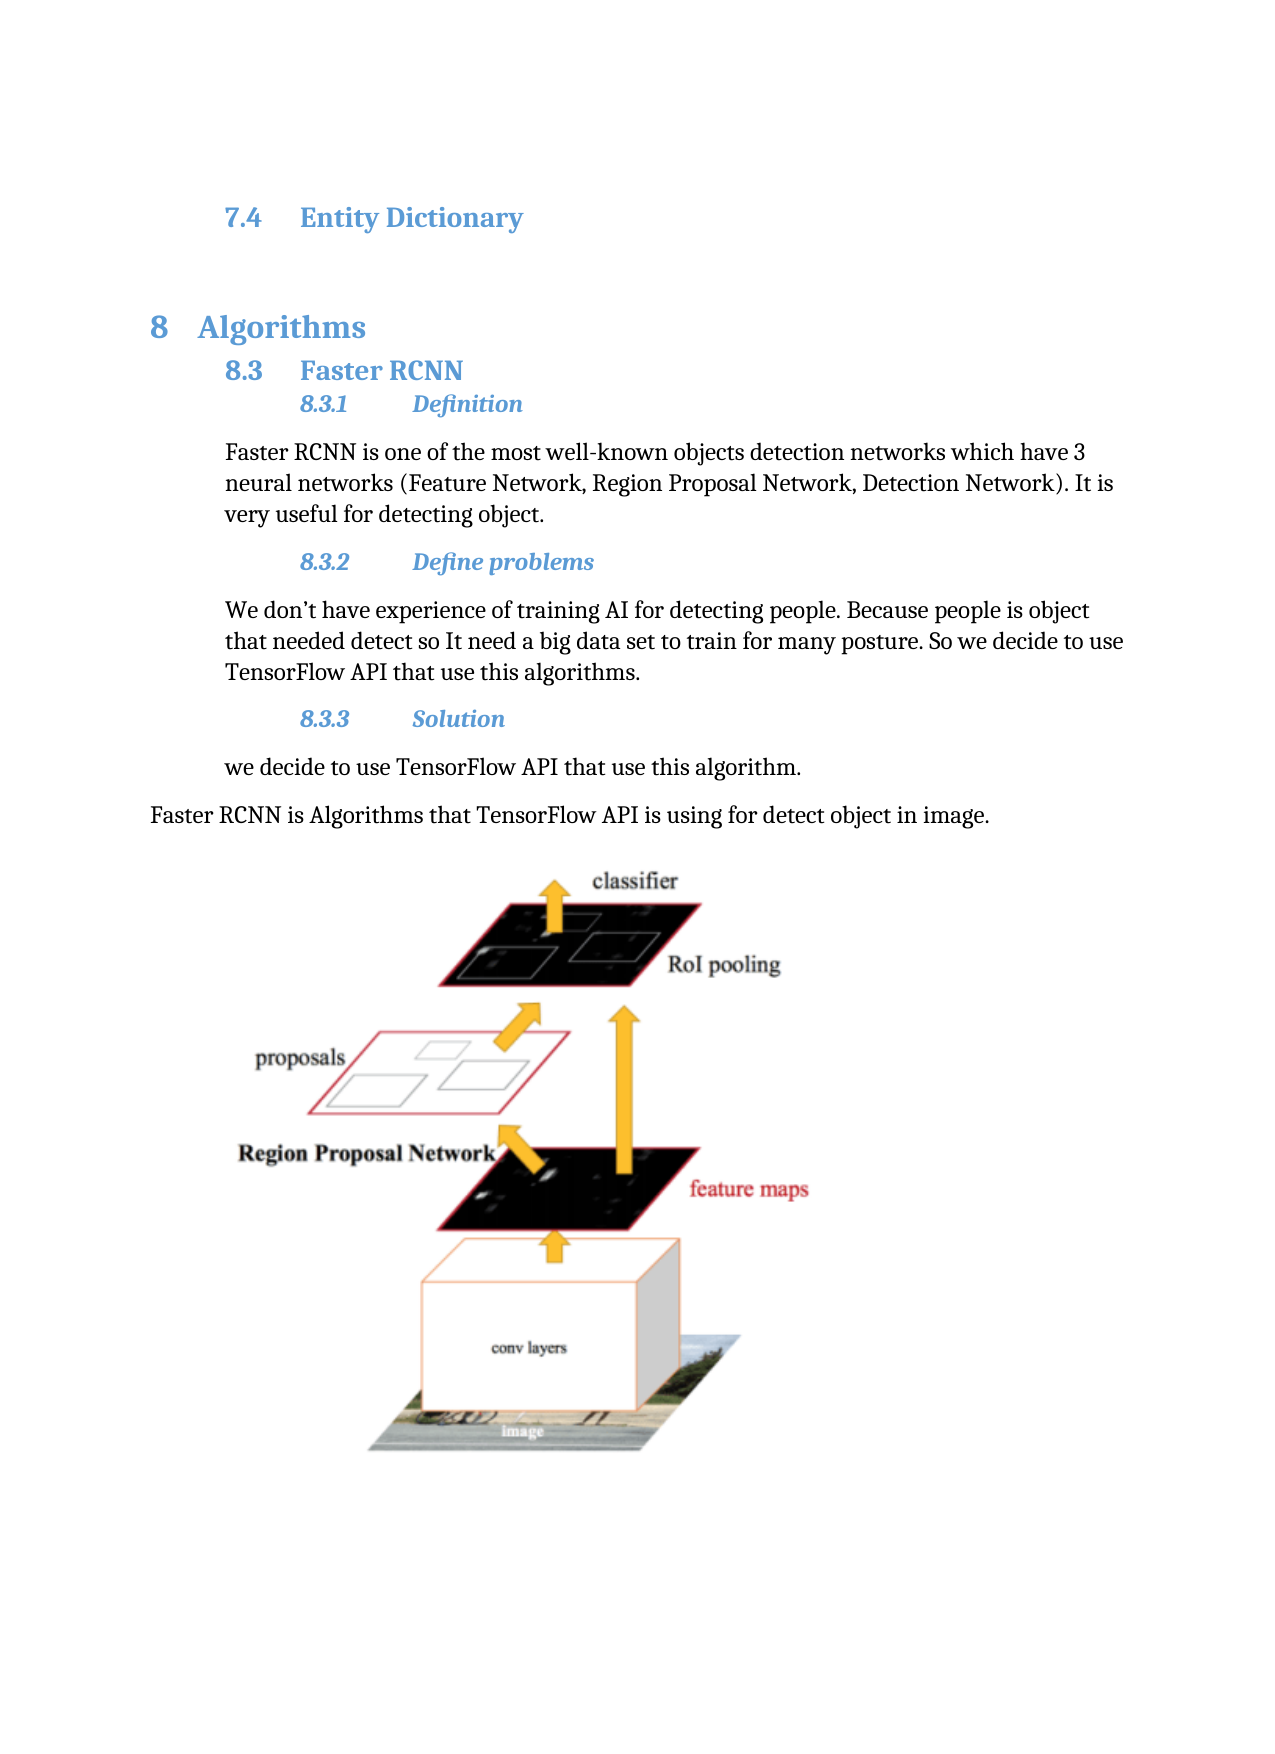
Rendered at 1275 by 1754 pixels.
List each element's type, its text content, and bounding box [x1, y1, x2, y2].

list Entity Dictionary [225, 201, 1125, 234]
list Definition [300, 390, 1125, 419]
text Faster RCNN is one of the most well-known objects detection networks which have 3 neural networks (Feature Network, Region Proposal Network, Detection Network). It is very useful for detecting object. [225, 438, 1125, 529]
list Solution [300, 705, 1125, 734]
picture [150, 848, 907, 1479]
list Define problems [300, 548, 1125, 577]
text we decide to use TensorFlow API that use this algorithm. [225, 753, 1125, 782]
text Faster RCNN is Algorithms that TensorFlow API is using for detect object in image. [150, 801, 1125, 829]
text We don’t have experience of training AI for detecting people. Because people is object that needed detect so It need a big data set to train for many posture. So we decide to use TensorFlow API that use this algorithms. [225, 596, 1125, 686]
subtitle Algorithms [150, 309, 1125, 347]
subtitle Faster RCNN [225, 354, 1125, 388]
